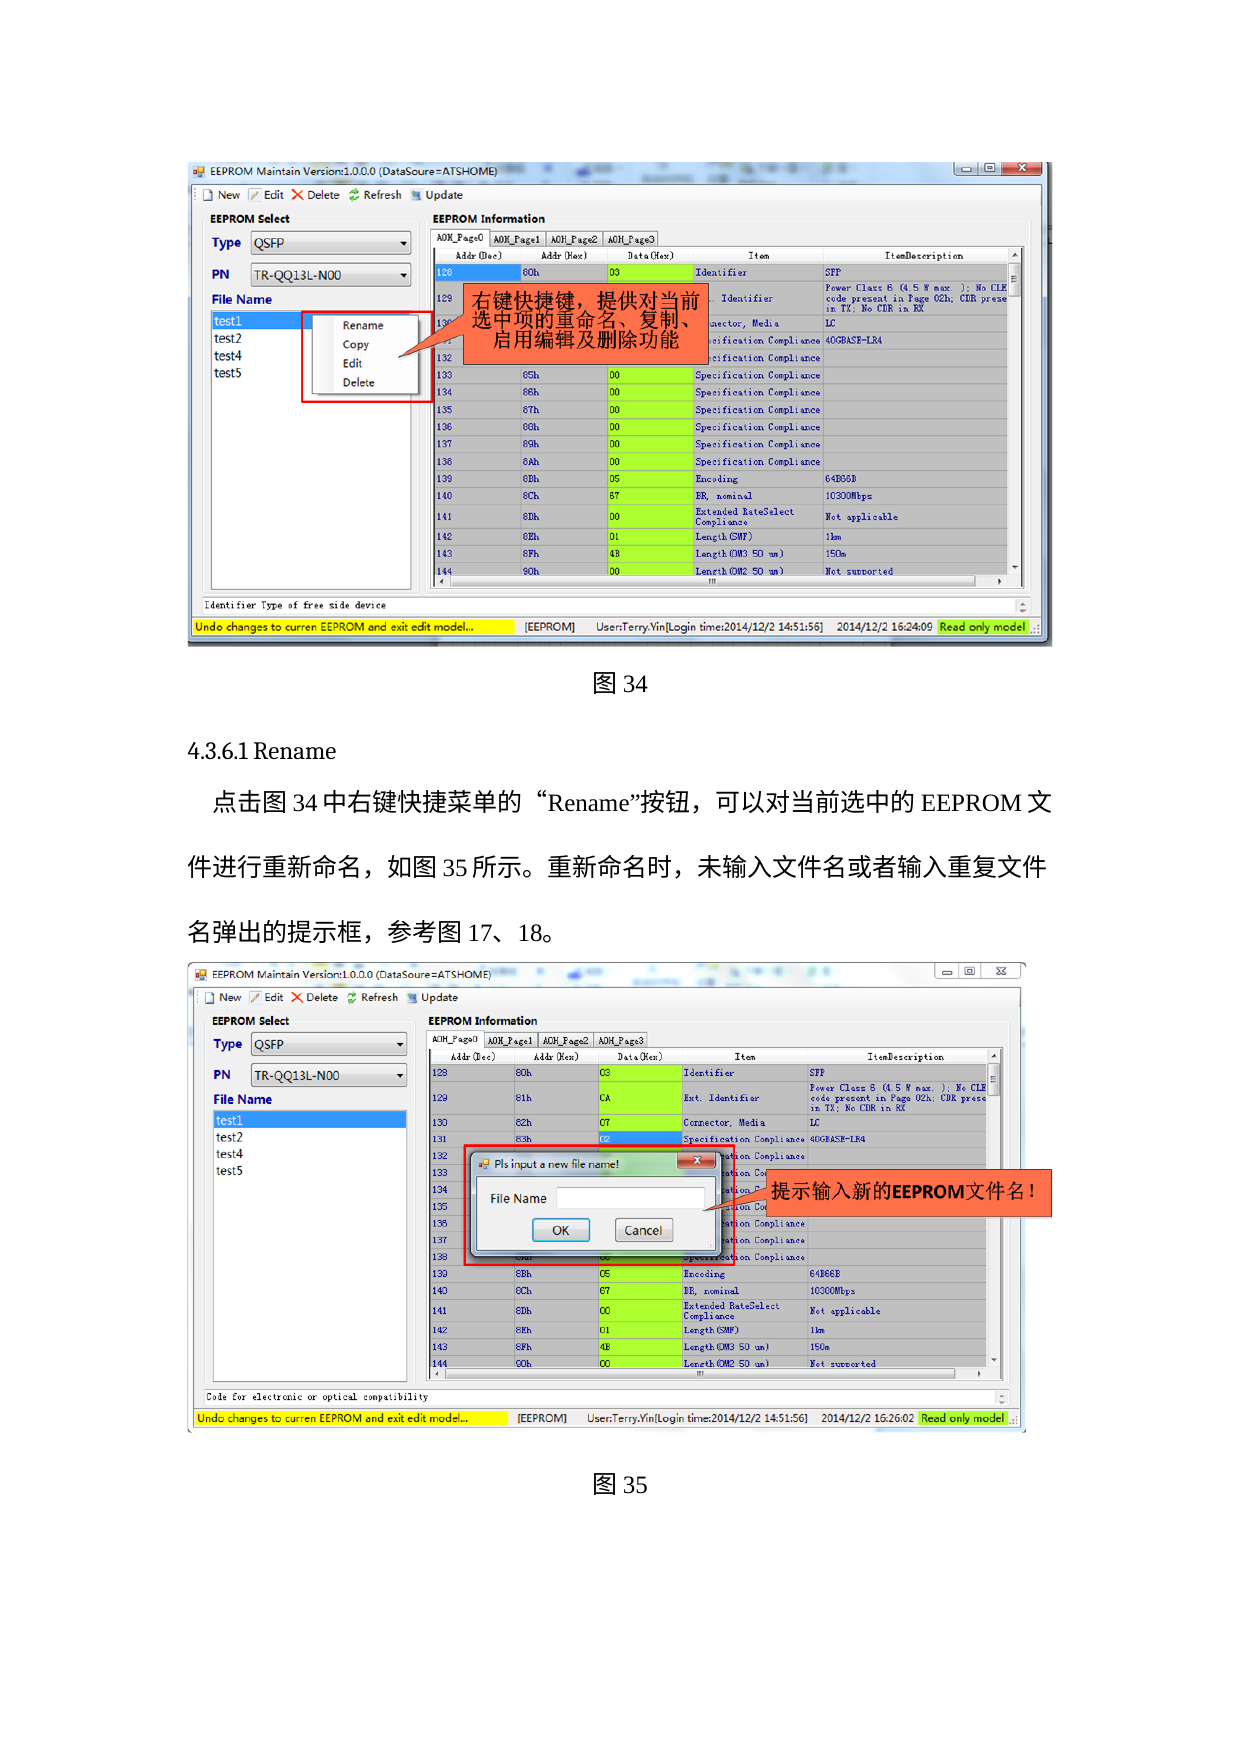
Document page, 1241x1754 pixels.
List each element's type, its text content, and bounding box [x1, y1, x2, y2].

text 图35 [187, 1450, 1053, 1515]
subtitle 4.3.6.1 Rename [187, 735, 1053, 768]
picture [187, 162, 1053, 647]
text 图34 [187, 649, 1053, 714]
picture [187, 962, 1053, 1433]
text 点击图34中右键快捷菜单的“Rename”按钮，可以对当前选中的EEPROM文件进行重新命名，如图35所示。重新命名时，未输入文件名或者输入重复文件名弹出的提示框，参考图17、18。 [187, 768, 1053, 962]
